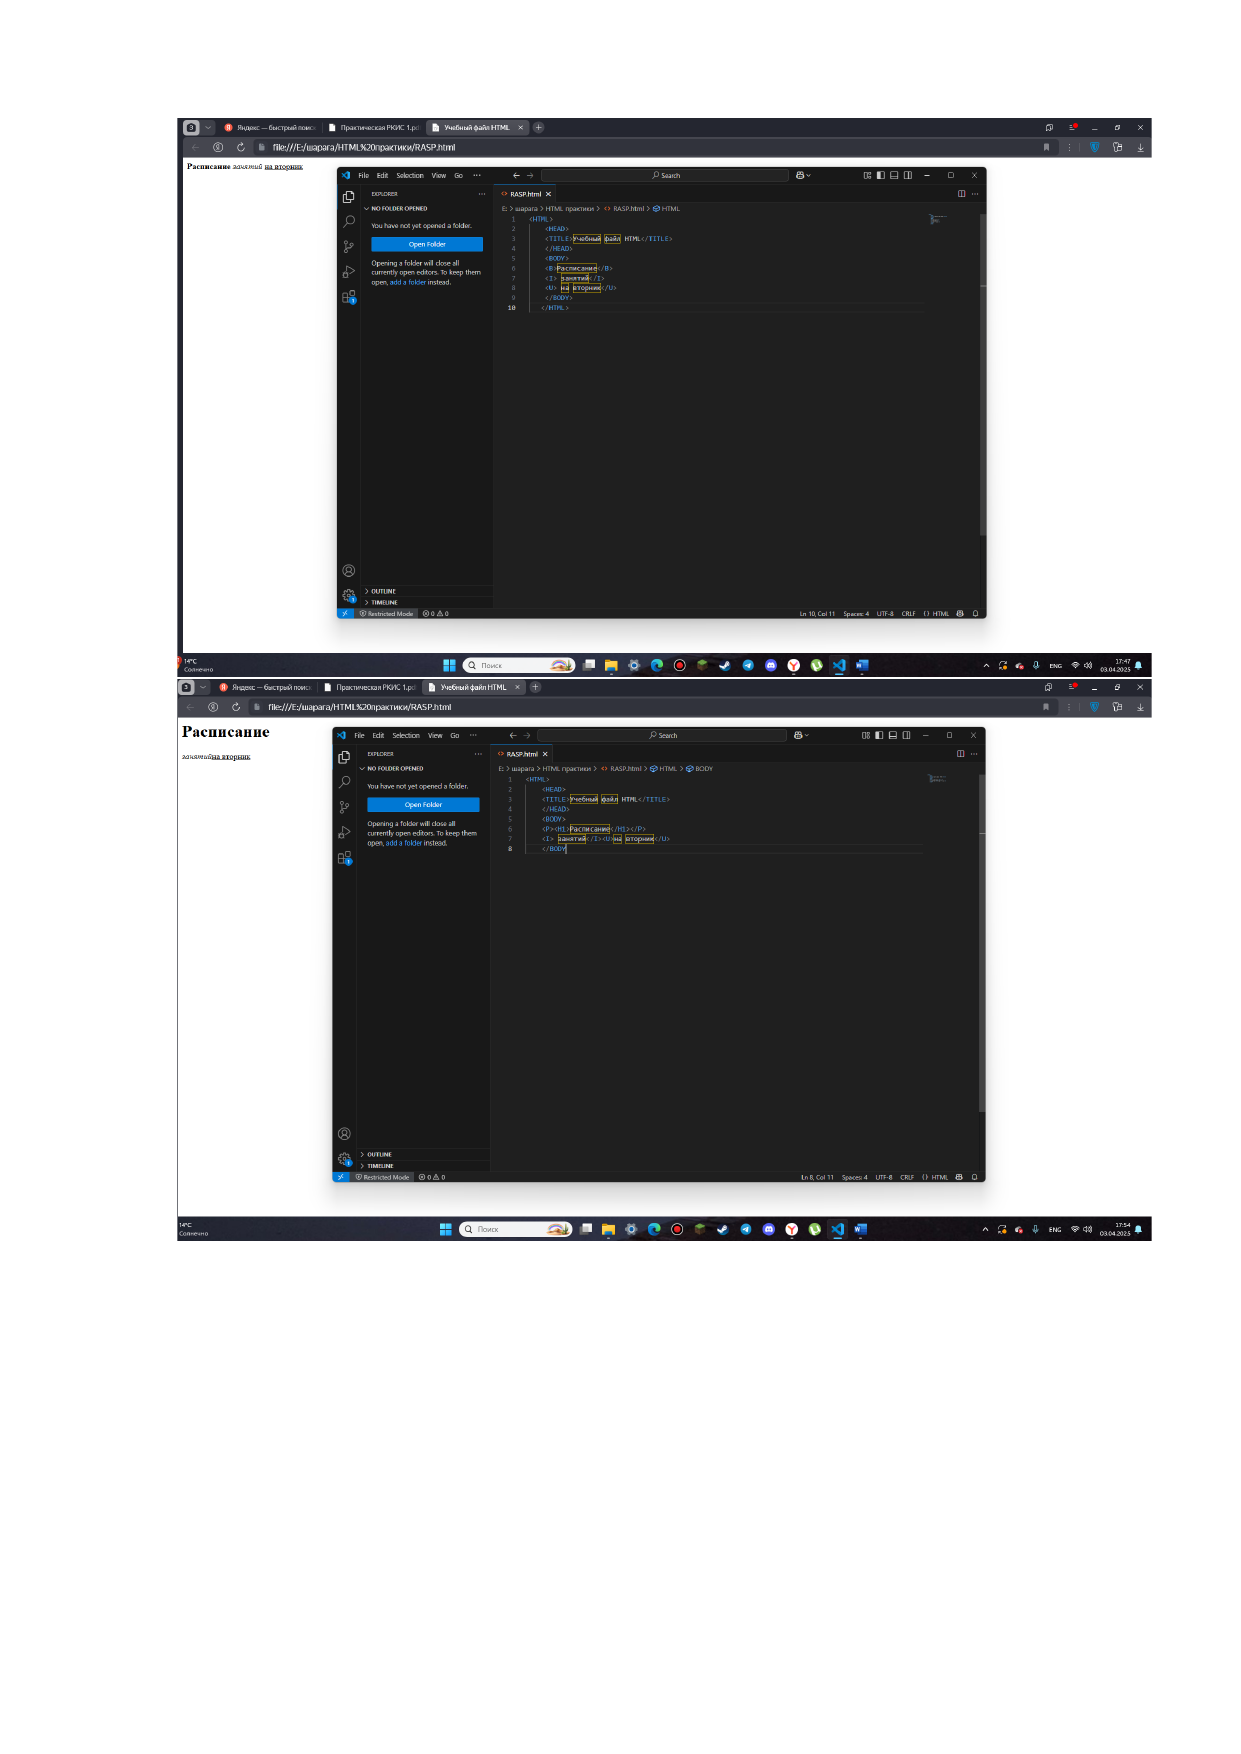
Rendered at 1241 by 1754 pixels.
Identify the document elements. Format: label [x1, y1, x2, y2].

picture [177, 679, 1152, 1241]
picture [177, 118, 1152, 677]
